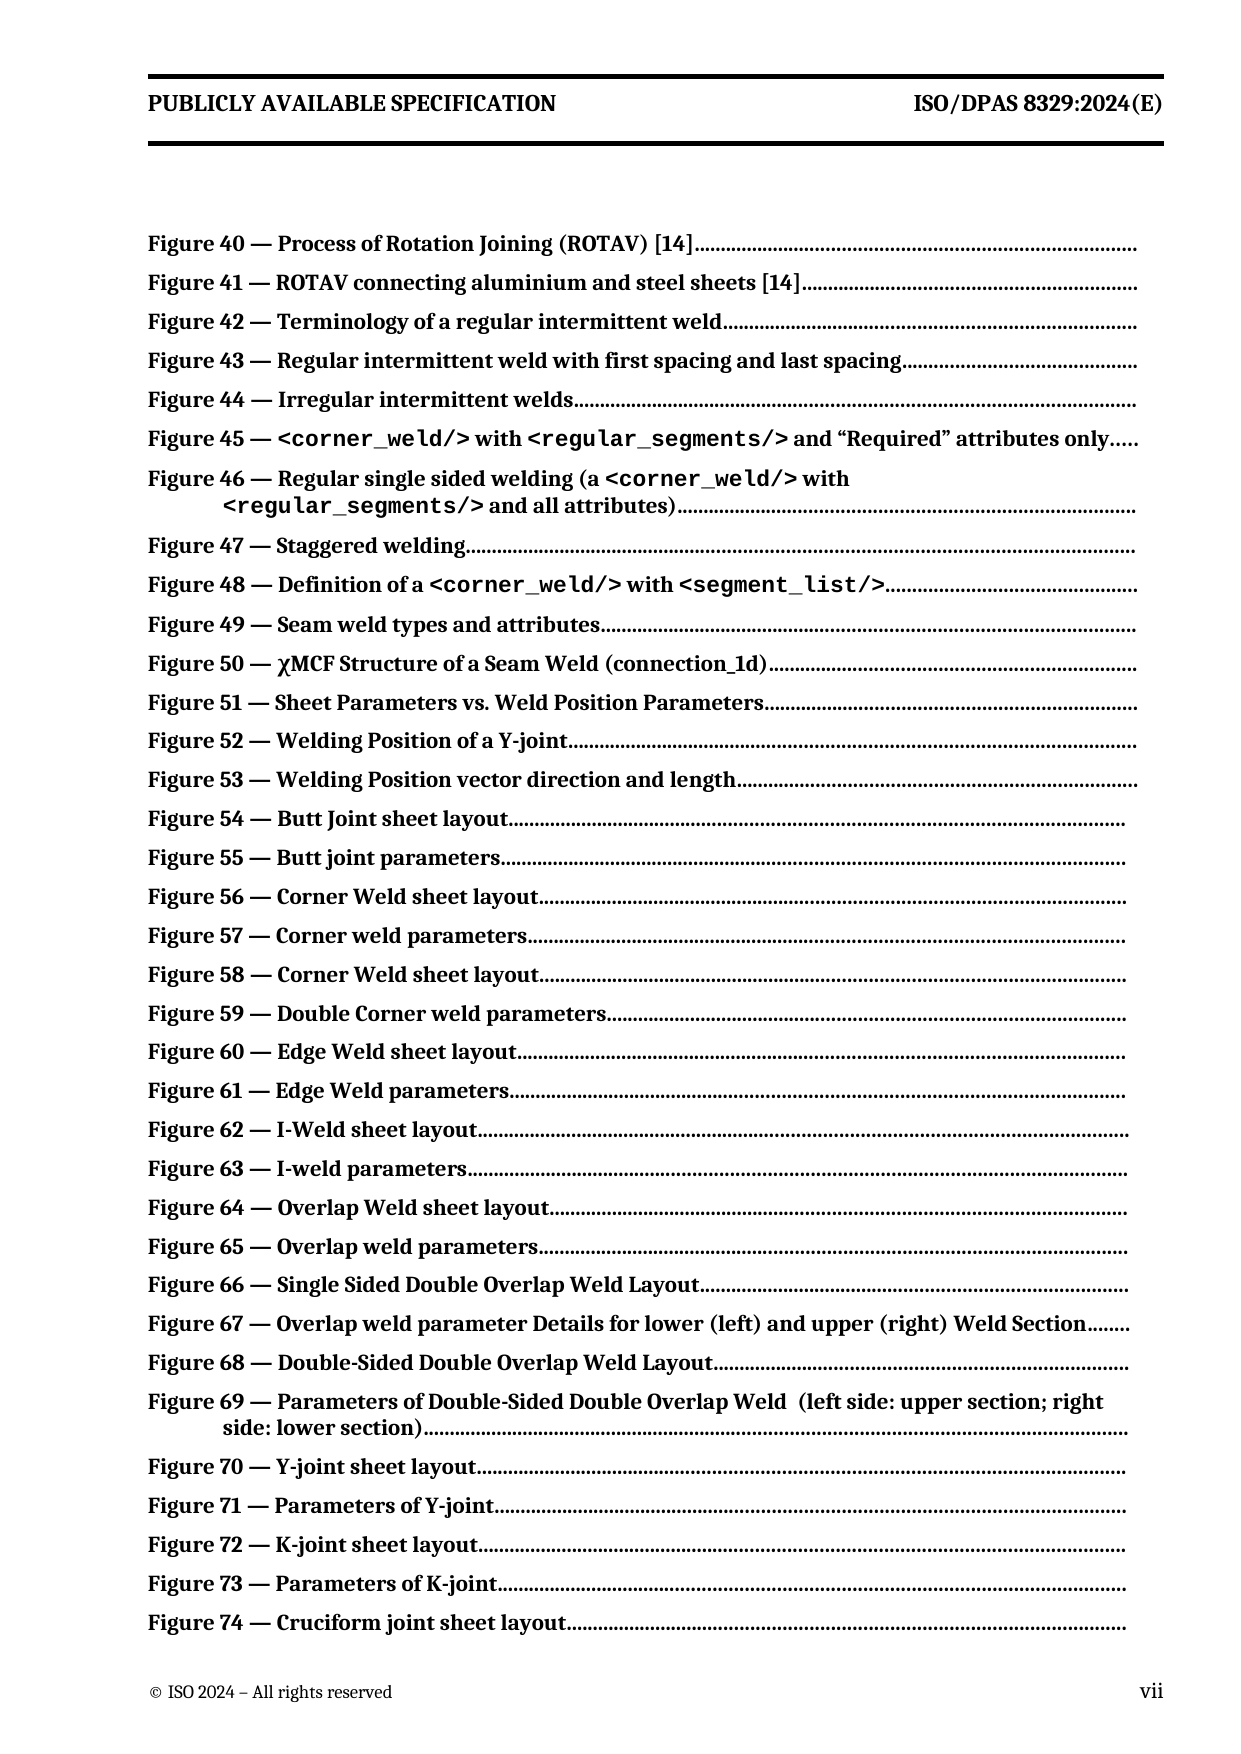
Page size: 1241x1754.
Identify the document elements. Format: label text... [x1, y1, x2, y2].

text Figure 73 — Parameters of K-joint 125 [148, 1571, 1111, 1597]
text Figure 62 — I-Weld sheet layout 111 [148, 1117, 1111, 1143]
text Figure 55 — Butt joint parameters 100 [148, 845, 1111, 871]
text Figure 46 — Regular single sided welding (a <corner_weld/> with <regular_segments/> and all attributes) 86 [148, 465, 1111, 520]
text Figure 44 — Irregular intermittent welds 83 [148, 387, 1111, 413]
text Figure 71 — Parameters of Y-joint 120 [148, 1493, 1111, 1519]
text Figure 42 — Terminology of a regular intermittent weld 82 [148, 309, 1111, 335]
text Figure 60 — Edge Weld sheet layout 108 [148, 1039, 1111, 1066]
text Figure 49 — Seam weld types and attributes 89 [148, 612, 1111, 638]
text Figure 74 — Cruciform joint sheet layout 129 [148, 1609, 1111, 1636]
text Figure 45 — <corner_weld/> with <regular_segments/> and “Required” attributes only 85 [148, 425, 1111, 453]
text Figure 67 — Overlap weld parameter Details for lower (left) and upper (right) Weld Section 116 [148, 1311, 1111, 1337]
text Figure 65 — Overlap weld parameters 115 [148, 1233, 1111, 1260]
text Figure 54 — Butt Joint sheet layout 100 [148, 806, 1111, 832]
text Figure 52 — Welding Position of a Y-joint 95 [148, 728, 1111, 755]
text Figure 70 — Y-joint sheet layout 120 [148, 1454, 1111, 1480]
text Figure 59 — Double Corner weld parameters 105 [148, 1000, 1111, 1027]
text Figure 51 — Sheet Parameters vs. Weld Position Parameters 93 [148, 689, 1111, 716]
text Figure 43 — Regular intermittent weld with first spacing and last spacing 82 [148, 348, 1111, 374]
text Figure 68 — Double-Sided Double Overlap Weld Layout 117 [148, 1350, 1111, 1376]
text Figure 69 — Parameters of Double-Sided Double Overlap Weld (left side: upper section; right side: lower section) 117 [148, 1389, 1111, 1442]
text Figure 63 — I-weld parameters 112 [148, 1156, 1111, 1182]
text Figure 48 — Definition of a <corner_weld/> with <segment_list/> 87 [148, 572, 1111, 599]
text Figure 53 — Welding Position vector direction and length 97 [148, 767, 1111, 793]
text Figure 57 — Corner weld parameters 104 [148, 923, 1111, 949]
text Figure 72 — K-joint sheet layout 124 [148, 1532, 1111, 1558]
text Figure 50 — χMCF Structure of a Seam Weld (connection_1d) 90 [148, 651, 1111, 677]
text Figure 56 — Corner Weld sheet layout 103 [148, 884, 1111, 910]
text Figure 40 — Process of Rotation Joining (ROTAV) [14] 78 [148, 231, 1111, 257]
text Figure 47 — Staggered welding 86 [148, 533, 1111, 559]
text Figure 58 — Corner Weld sheet layout 105 [148, 961, 1111, 988]
text Figure 41 — ROTAV connecting aluminium and steel sheets [14] 78 [148, 270, 1111, 296]
text Figure 64 — Overlap Weld sheet layout 114 [148, 1194, 1111, 1221]
text Figure 66 — Single Sided Double Overlap Weld Layout 115 [148, 1272, 1111, 1299]
text Figure 61 — Edge Weld parameters 109 [148, 1078, 1111, 1104]
